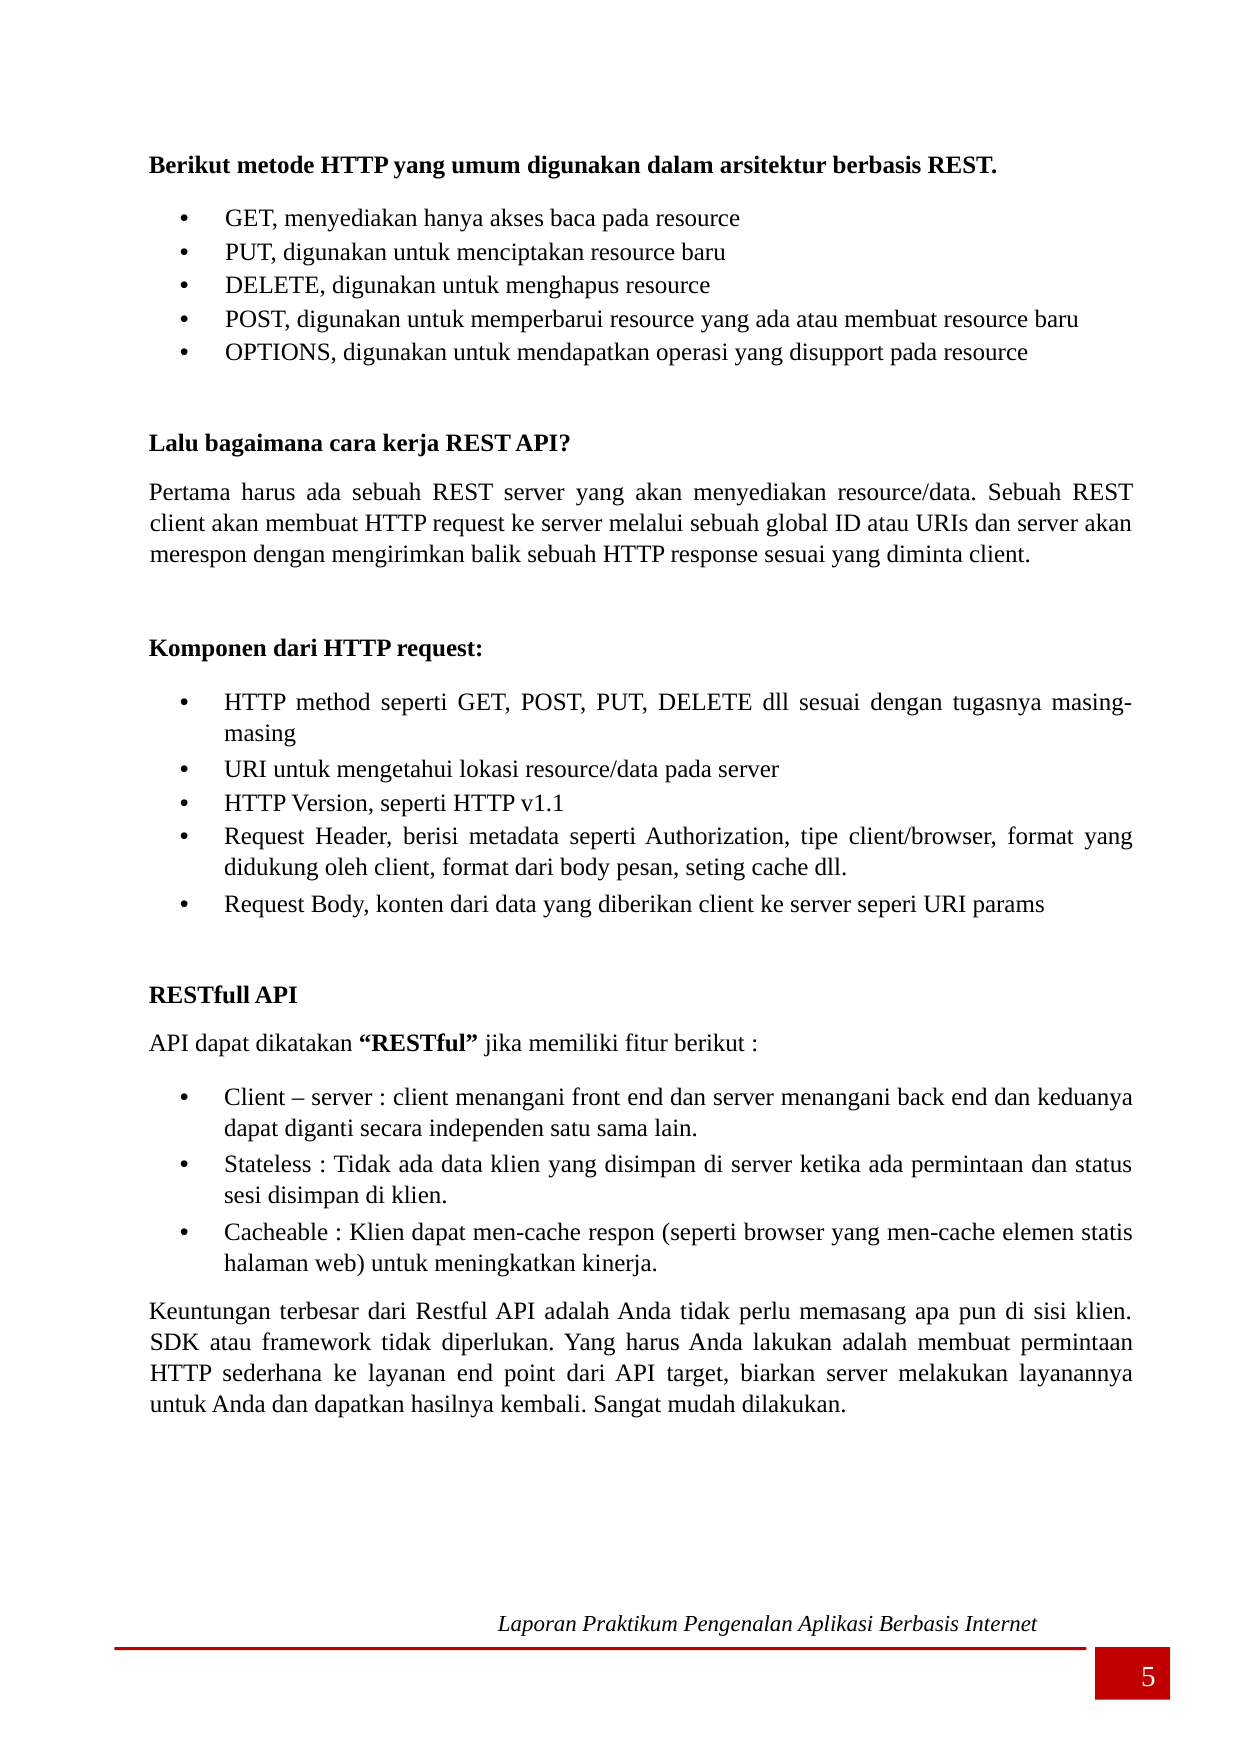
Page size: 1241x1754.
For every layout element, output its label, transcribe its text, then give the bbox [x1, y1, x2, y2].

text Keuntungan terbesar dari Restful API adalah Anda tidak perlu memasang apa pun di sisi klien. SDK atau framework tidak diperlukan. Yang harus Anda lakukan adalah membuat permintaan HTTP sederhana ke layanan end point dari API target, biarkan server melakukan layanannya untuk Anda dan dapatkan hasilnya kembali. Sangat mudah dilakukan. [148, 1296, 1134, 1418]
text RESTfull API [148, 980, 1134, 1009]
text API dapat dikatakan “RESTful” jika memiliki fitur berikut : [148, 1028, 1134, 1057]
list Client – server : client menangani front end dan server menangani back end dan keduanya dapat diganti secara independen satu sama lain. [179, 1082, 1134, 1141]
list GET, menyediakan hanya akses baca pada resource [179, 203, 1134, 232]
list HTTP Version, seperti HTTP v1.1 [179, 788, 1134, 817]
list DELETE, digunakan untuk menghapus resource [179, 270, 1134, 299]
list POST, digunakan untuk memperbarui resource yang ada atau membuat resource baru [179, 303, 1134, 332]
list PUT, digunakan untuk menciptakan resource baru [179, 236, 1134, 265]
list Stateless : Tidak ada data klien yang disimpan di server ketika ada permintaan dan status sesi disimpan di klien. [179, 1149, 1134, 1209]
list Cacheable : Klien dapat men-cache respon (seperti browser yang men-cache elemen statis halaman web) untuk meningkatkan kinerja. [179, 1217, 1134, 1277]
list URI untuk mengetahui lokasi resource/data pada server [179, 754, 1134, 783]
text Lalu bagaimana cara kerja REST API? [148, 428, 1134, 457]
list HTTP method seperti GET, POST, PUT, DELETE dll sesuai dengan tugasnya masing-masing [179, 687, 1134, 746]
text Pertama harus ada sebuah REST server yang akan menyediakan resource/data. Sebuah REST client akan membuat HTTP request ke server melalui sebuah global ID atau URIs dan server akan merespon dengan mengirimkan balik sebuah HTTP response sesuai yang diminta client. [148, 477, 1134, 567]
text Berikut metode HTTP yang umum digunakan dalam arsitektur berbasis REST. [148, 150, 1134, 179]
list Request Body, konten dari data yang diberikan client ke server seperi URI params [179, 889, 1134, 918]
list OPTIONS, digunakan untuk mendapatkan operasi yang disupport pada resource [179, 337, 1134, 366]
text Komponen dari HTTP request: [148, 633, 1134, 662]
list Request Header, berisi metadata seperti Authorization, tipe client/browser, format yang didukung oleh client, format dari body pesan, seting cache dll. [179, 821, 1134, 881]
